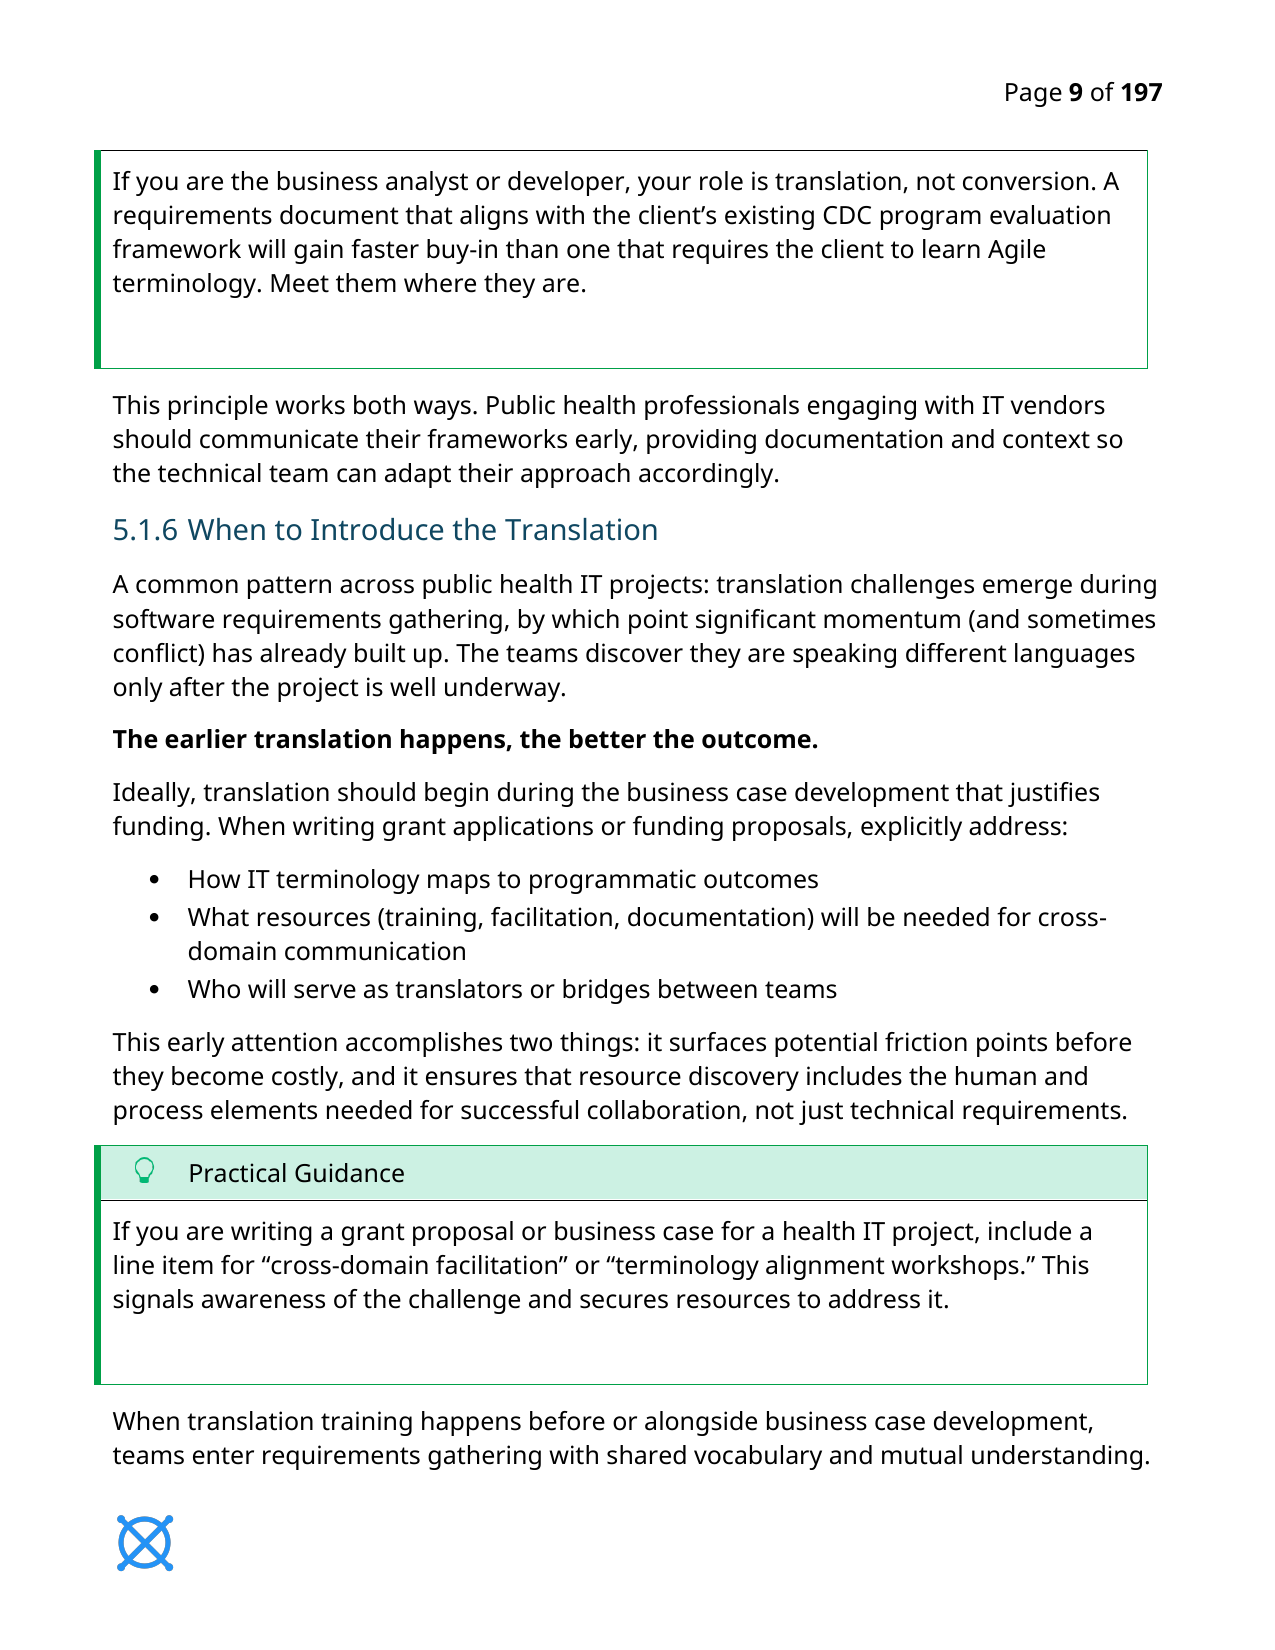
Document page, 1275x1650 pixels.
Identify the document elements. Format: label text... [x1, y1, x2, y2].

table_header Practical Guidance [101, 1146, 1147, 1199]
picture [131, 1157, 157, 1183]
text This early attention accomplishes two things: it surfaces potential friction points before they become costly, and it ensures that resource discovery includes the human and process elements needed for successful collaboration, not just technical requirements. [112, 1024, 1162, 1127]
text The earlier translation happens, the better the outcome. [112, 722, 1162, 756]
table_cell If you are writing a grant proposal or business case for a health IT project, include a line item for “cross-domain facilitation” or “terminology alignment workshops.” This signals awareness of the challenge and secures resources to address it. [101, 1201, 1147, 1383]
text Ideally, translation should begin during the business case development that justifies funding. When writing grant applications or funding proposals, explicitly address: [112, 775, 1162, 843]
picture [112, 1511, 177, 1575]
table_cell If you are the business analyst or developer, your role is translation, not conversion. A requirements document that aligns with the client’s existing CDC program evaluation framework will gain faster buy-in than one that requires the client to learn Agile terminology. Meet them where they are. [101, 151, 1147, 368]
list What resources (training, facilitation, documentation) will be needed for cross-domain communication [150, 900, 1162, 968]
text This principle works both ways. Public health professionals engaging with IT vendors should communicate their frameworks early, providing documentation and context so the technical team can adapt their approach accordingly. [112, 388, 1162, 490]
subtitle When to Introduce the Translation [112, 509, 1162, 548]
list Who will serve as translators or bridges between teams [150, 972, 1162, 1006]
list How IT terminology maps to programmatic outcomes [150, 862, 1162, 896]
text A common pattern across public health IT projects: translation challenges emerge during software requirements gathering, by which point significant momentum (and sometimes conflict) has already built up. The teams discover they are speaking different languages only after the project is well underway. [112, 567, 1162, 703]
